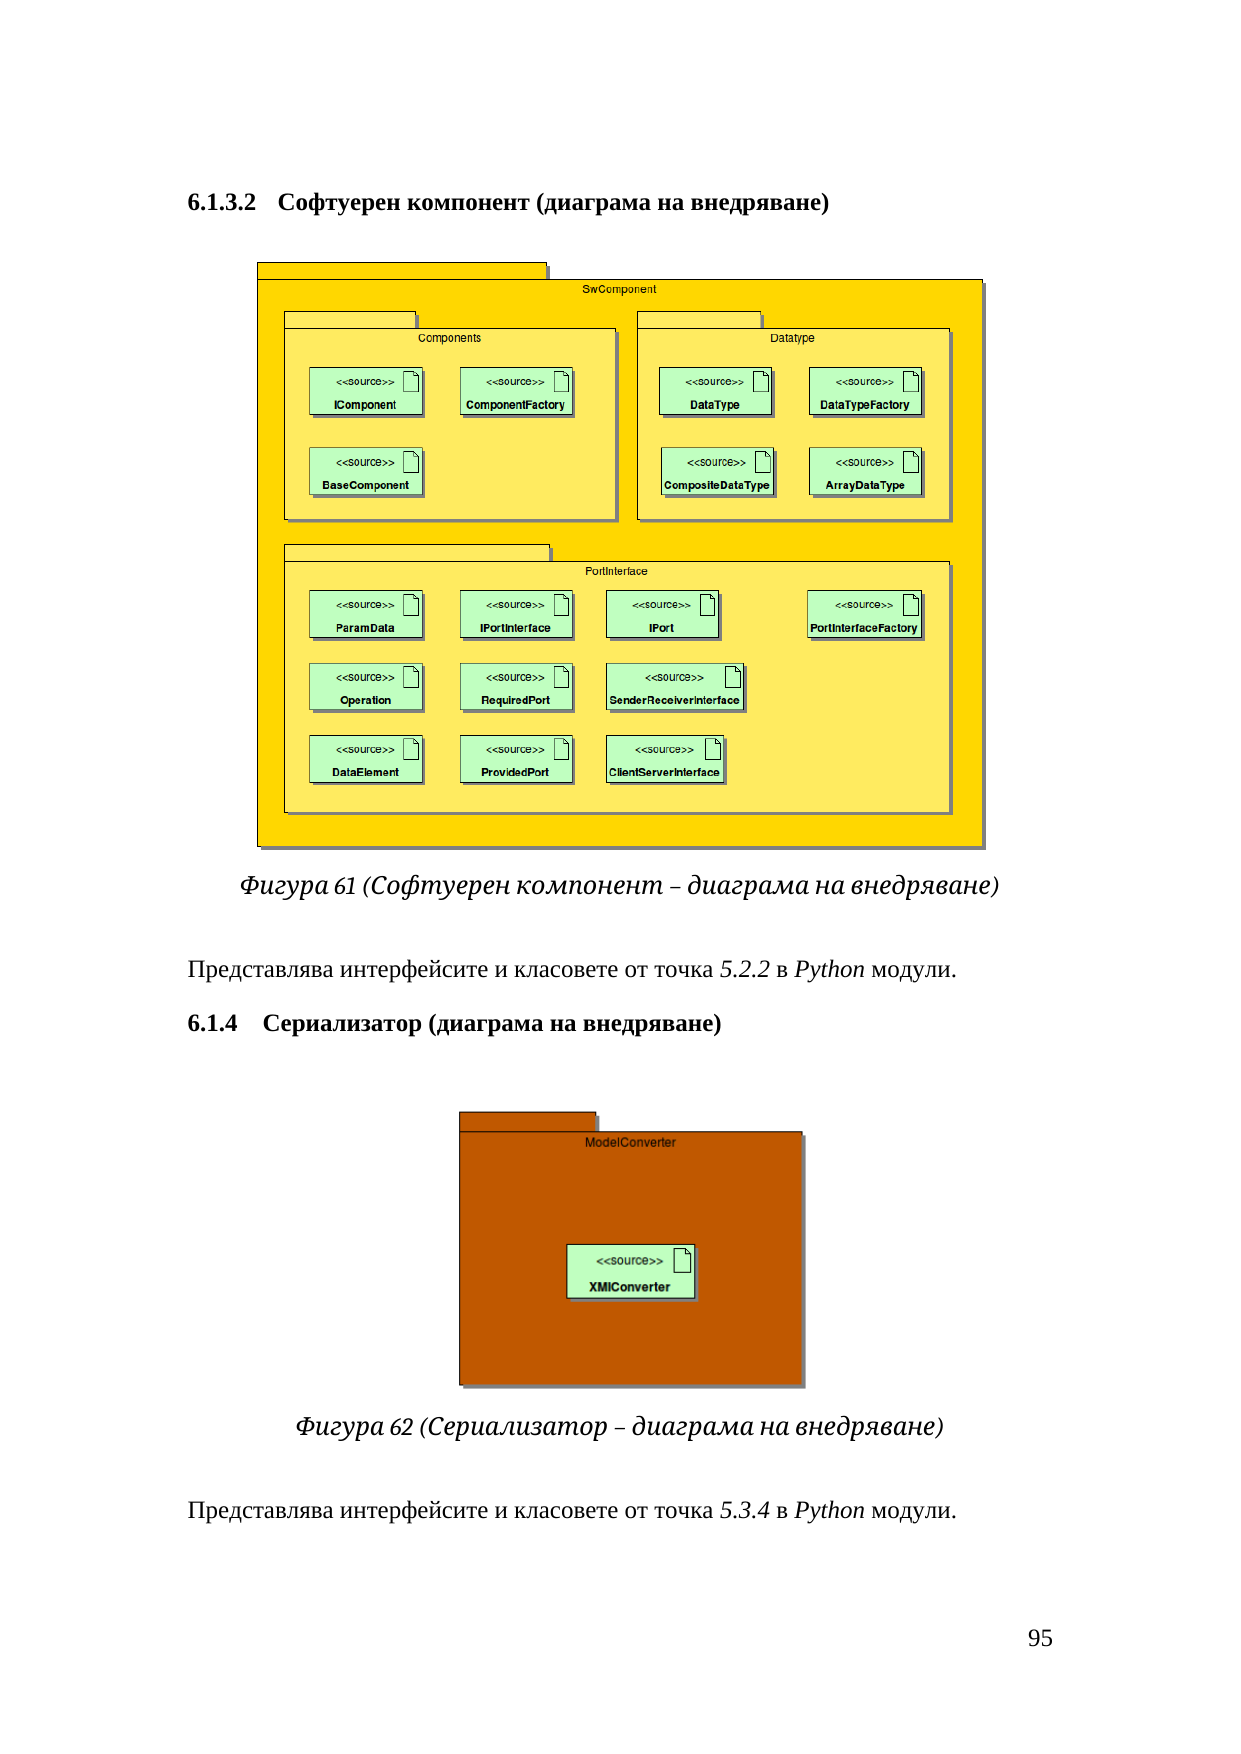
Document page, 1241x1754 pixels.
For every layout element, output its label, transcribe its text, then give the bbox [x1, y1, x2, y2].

text Фигура 62 (Сериализатор – диаграма на внедряване) [187, 1413, 1053, 1441]
subtitle Софтуерен компонент (диаграма на внедряване) [187, 187, 1053, 216]
picture [422, 1062, 818, 1401]
picture [244, 241, 996, 860]
text Представлява интерфейсите и класовете от точка 5.2.2 в Python модули. [187, 954, 1053, 983]
subtitle Сериализатор (диаграма на внедряване) [187, 1008, 1053, 1037]
text Фигура 61 (Софтуерен компонент – диаграма на внедряване) [187, 872, 1053, 901]
text Представлява интерфейсите и класовете от точка 5.3.4 в Python модули. [187, 1495, 1053, 1524]
